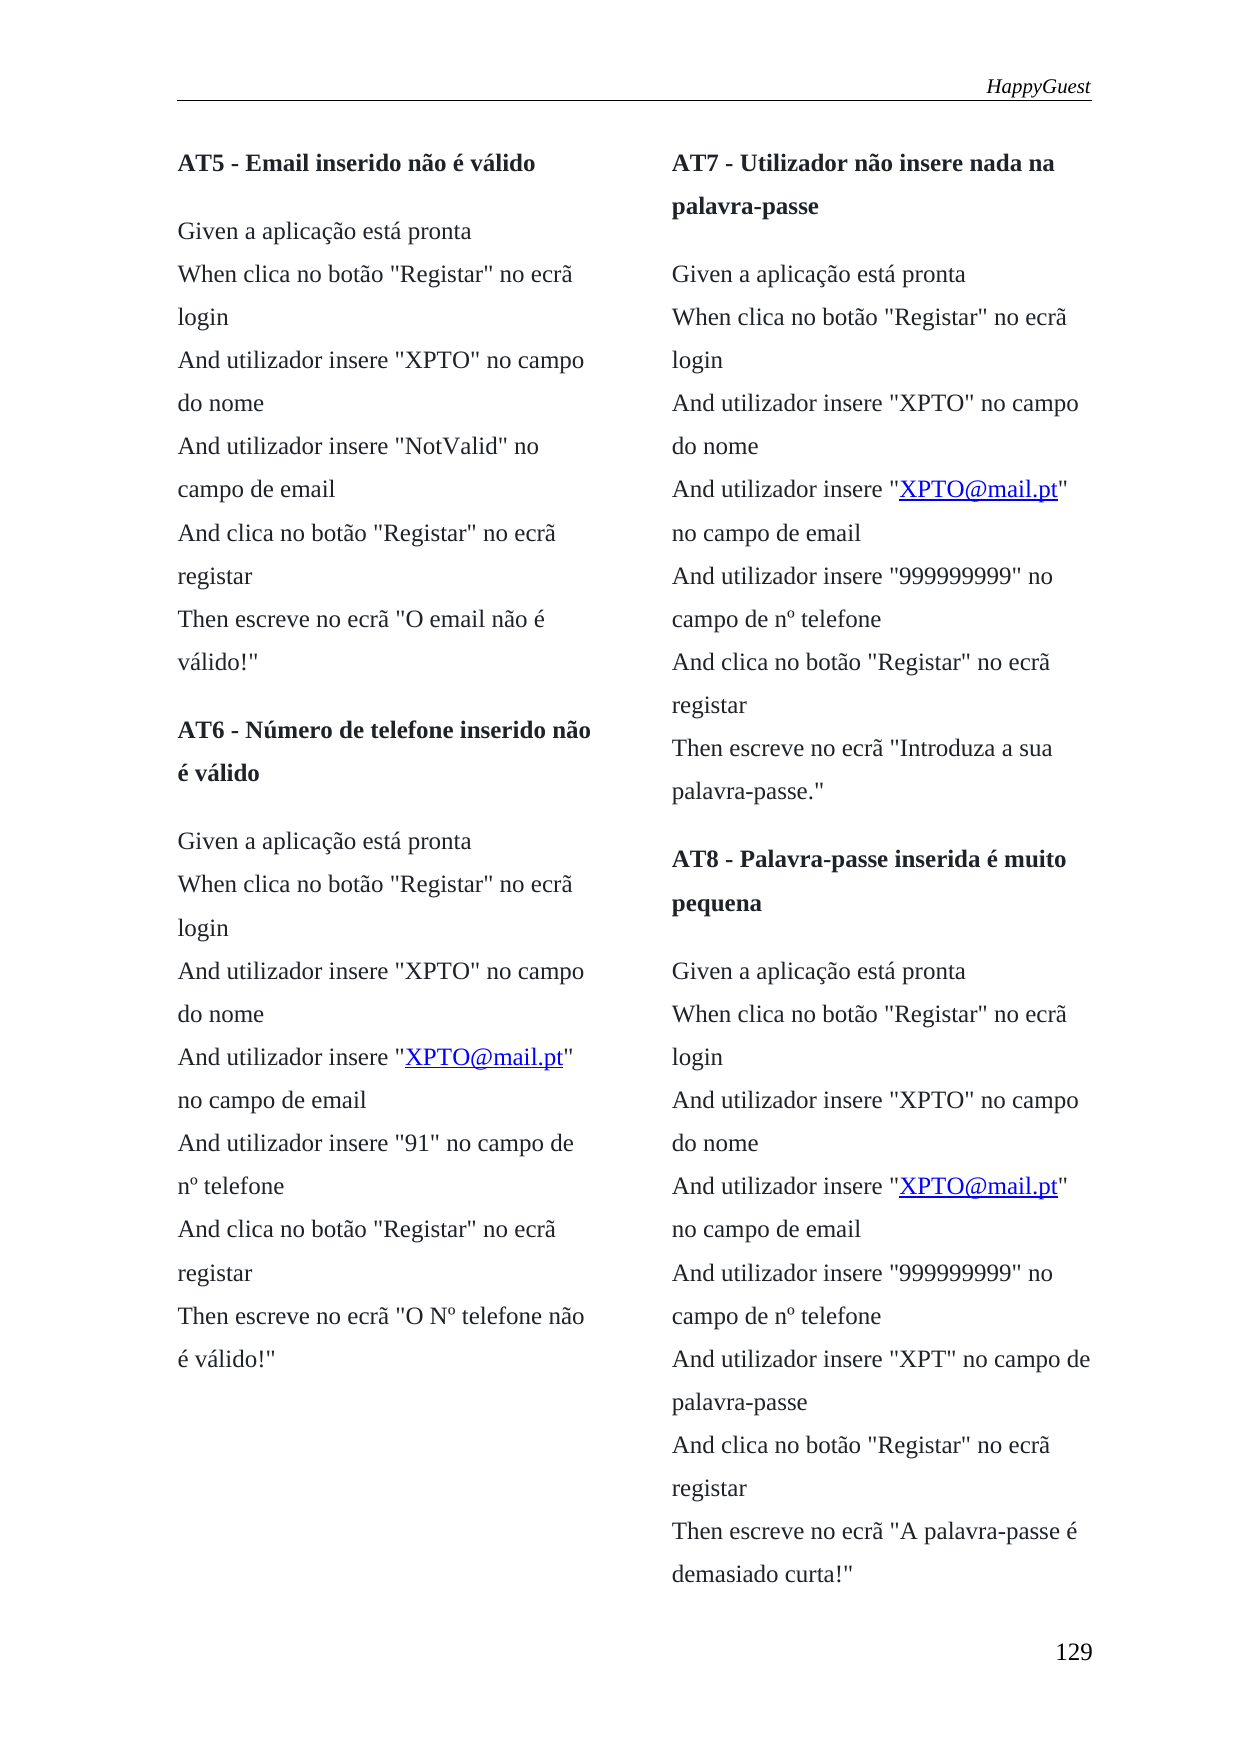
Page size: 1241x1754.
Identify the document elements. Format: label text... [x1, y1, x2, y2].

text Given a aplicação está pronta When clica no botão "Registar" no ecrã login And utilizador insere "XPTO" no campo do nome And utilizador insere "NotValid" no campo de email And clica no botão "Registar" no ecrã registar Then escreve no ecrã "O email não é válido!" [177, 216, 598, 676]
text AT5 - Email inserido não é válido [177, 148, 598, 176]
text Given a aplicação está pronta When clica no botão "Registar" no ecrã login And utilizador insere "XPTO" no campo do nome And utilizador insere "XPTO@mail.pt" no campo de email And utilizador insere "999999999" no campo de nº telefone And utilizador insere "XPT" no campo de palavra-passe And clica no botão "Registar" no ecrã registar Then escreve no ecrã "A palavra-passe é demasiado curta!" [672, 956, 1092, 1588]
text AT6 - Número de telefone inserido não é válido [177, 715, 598, 787]
text Given a aplicação está pronta When clica no botão "Registar" no ecrã login And utilizador insere "XPTO" no campo do nome And utilizador insere "XPTO@mail.pt" no campo de email And utilizador insere "91" no campo de nº telefone And clica no botão "Registar" no ecrã registar Then escreve no ecrã "O Nº telefone não é válido!" [177, 826, 598, 1373]
text AT8 - Palavra-passe inserida é muito pequena [672, 844, 1092, 916]
text Given a aplicação está pronta When clica no botão "Registar" no ecrã login And utilizador insere "XPTO" no campo do nome And utilizador insere "XPTO@mail.pt" no campo de email And utilizador insere "999999999" no campo de nº telefone And clica no botão "Registar" no ecrã registar Then escreve no ecrã "Introduza a sua palavra-passe." [672, 259, 1092, 805]
text AT7 - Utilizador não insere nada na palavra-passe [672, 148, 1092, 219]
